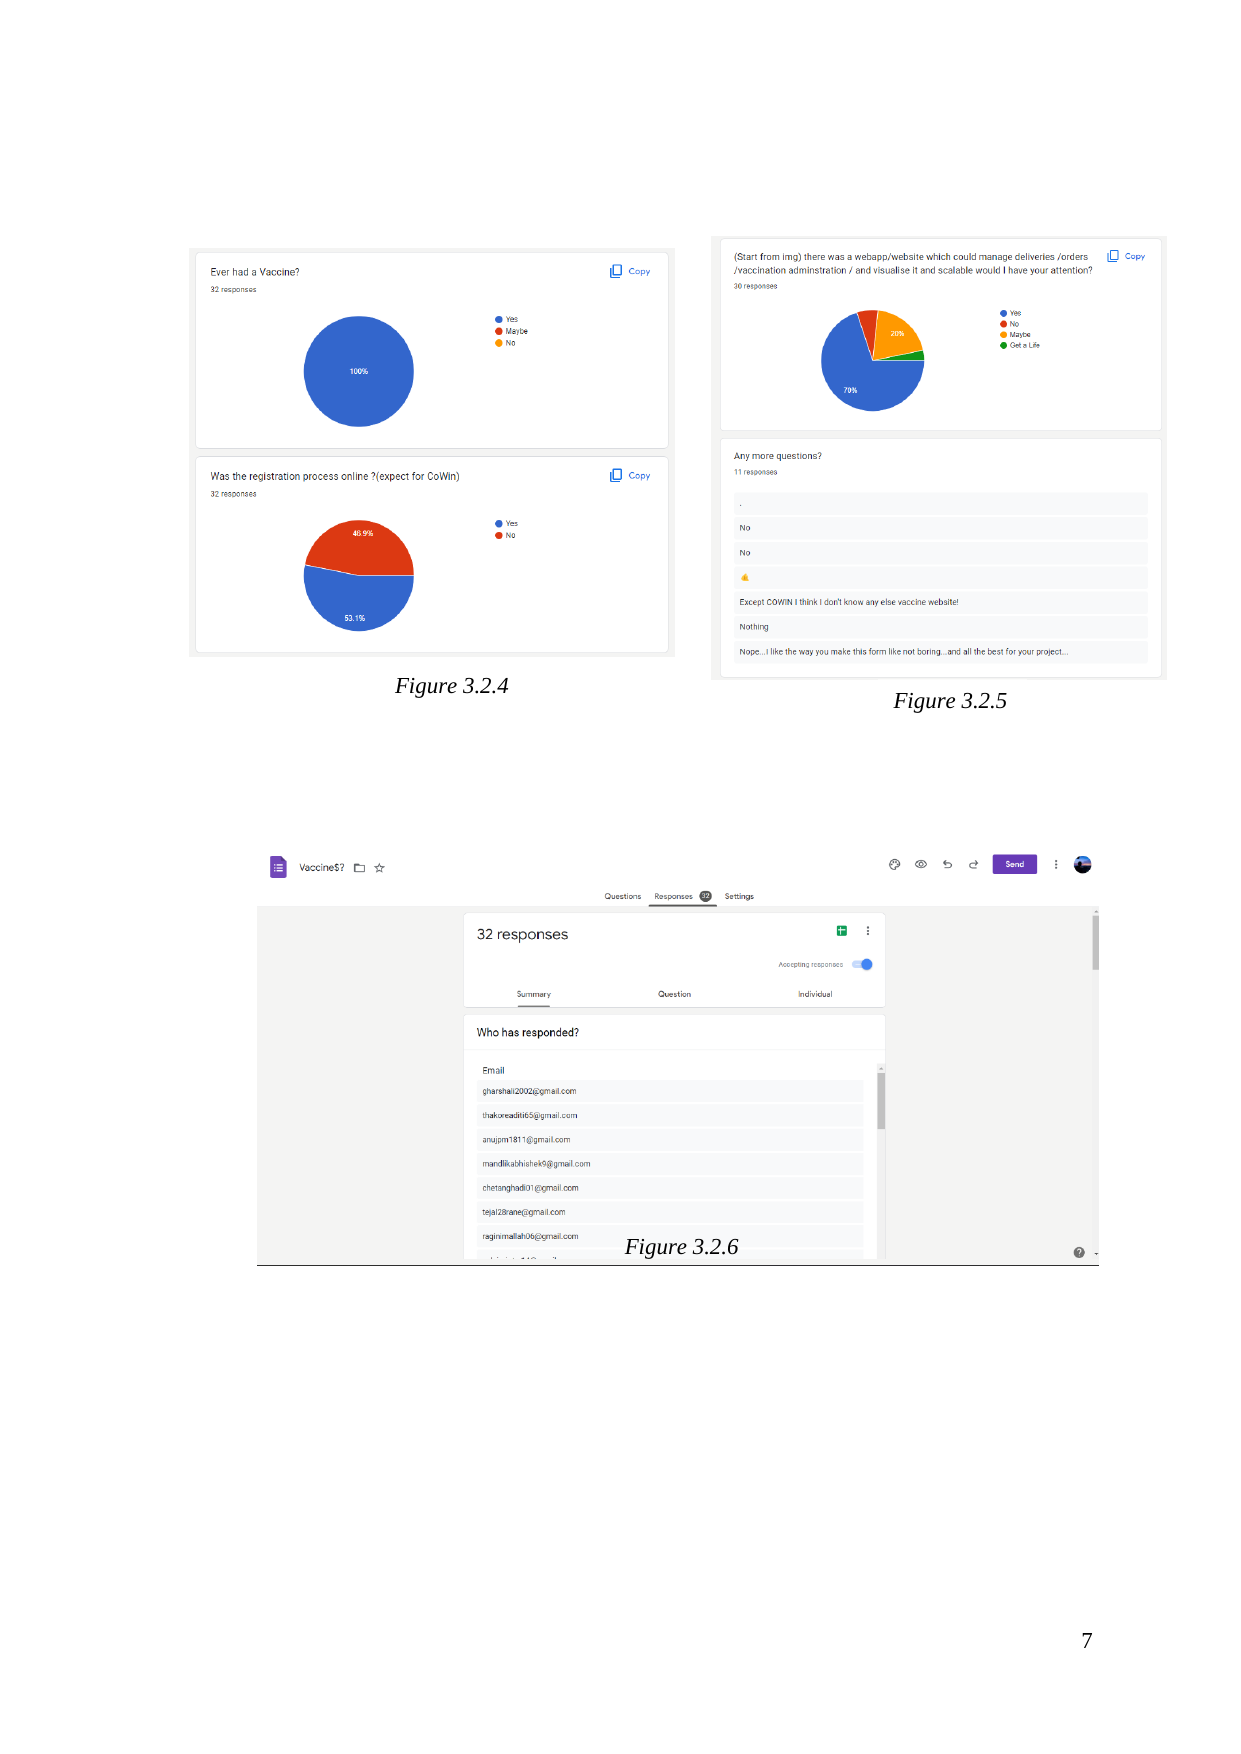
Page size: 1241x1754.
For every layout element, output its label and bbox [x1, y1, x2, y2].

picture [711, 236, 1167, 680]
picture [257, 848, 1099, 1266]
picture [189, 248, 675, 657]
